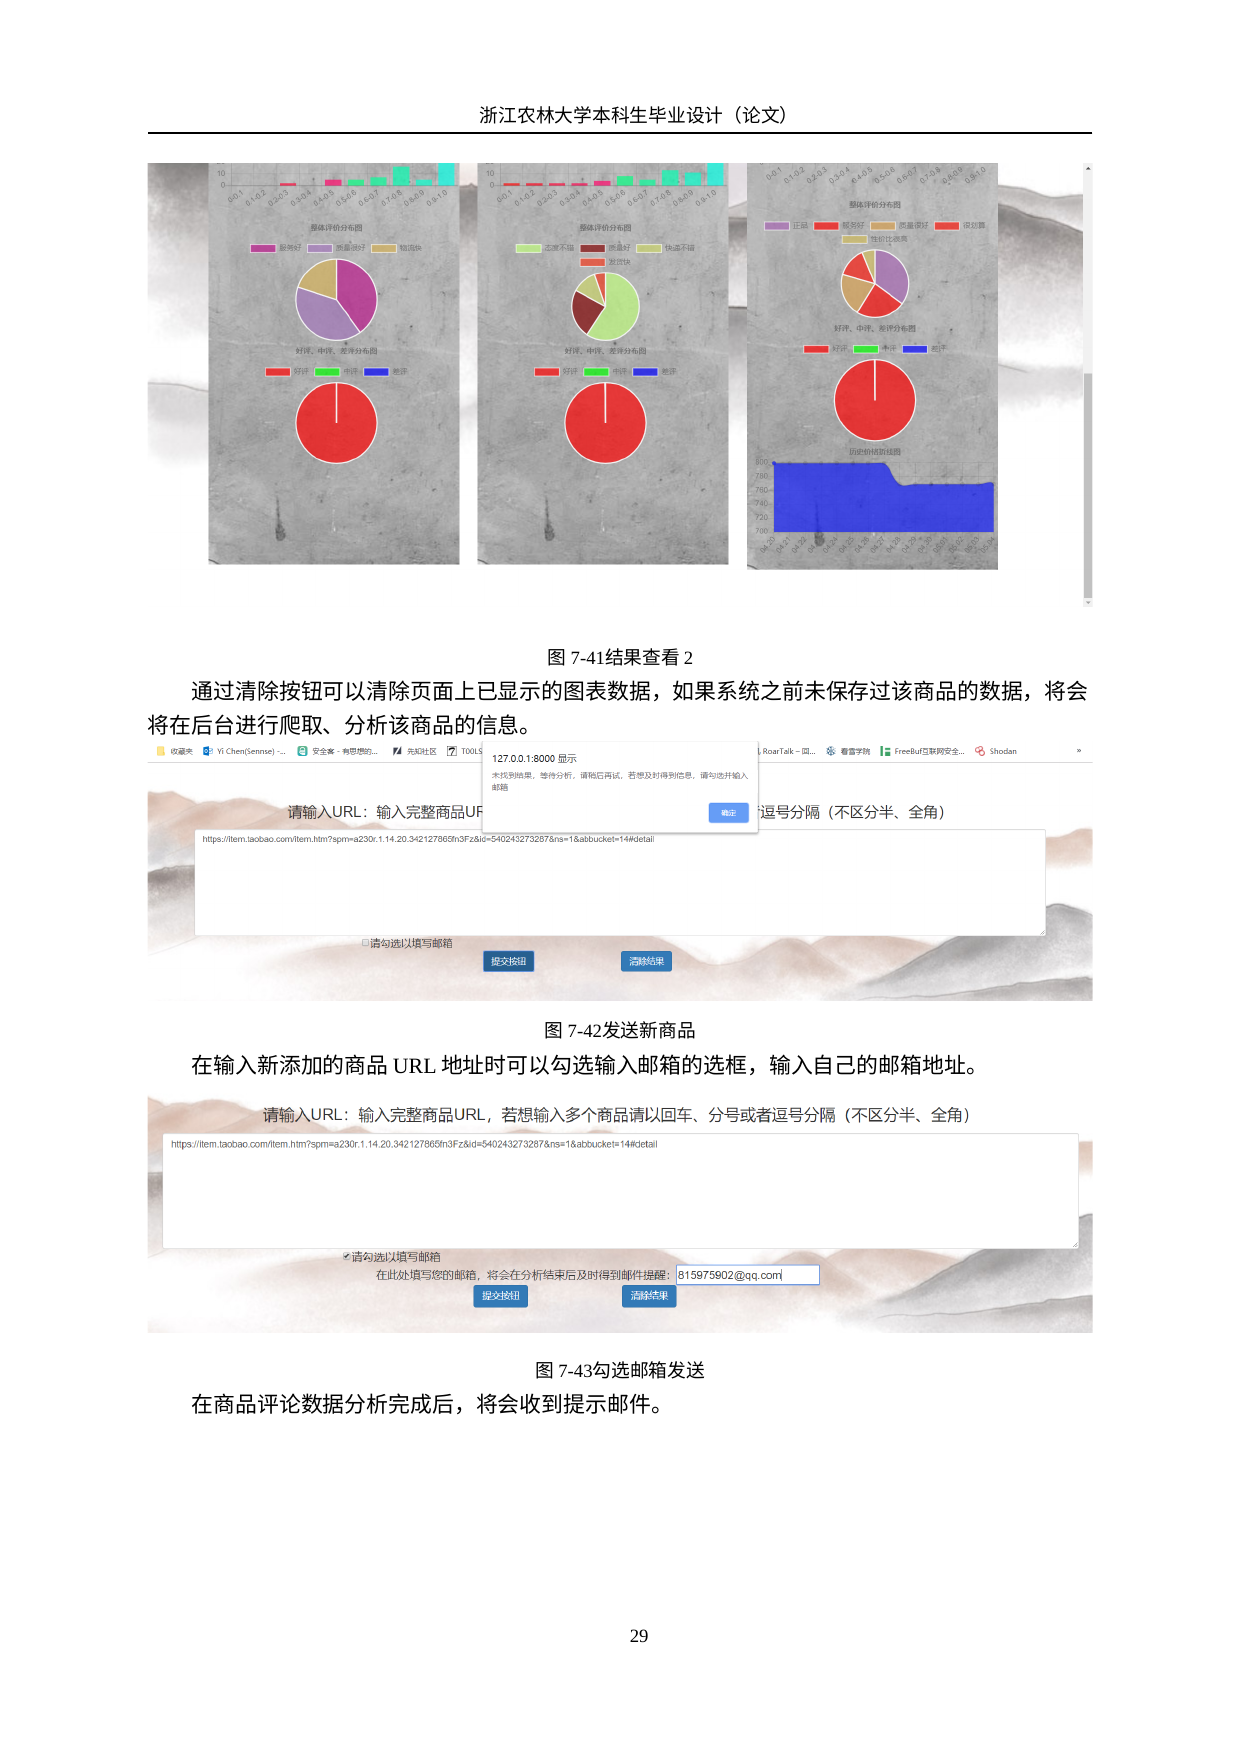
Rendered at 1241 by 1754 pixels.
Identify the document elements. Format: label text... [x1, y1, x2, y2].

picture [147, 1080, 1093, 1333]
text 在输入新添加的商品URL地址时可以勾选输入邮箱的选框，输入自己的邮箱地址。 [148, 1047, 1092, 1080]
picture [147, 741, 1093, 1001]
text 通过清除按钮可以清除页面上已显示的图表数据，如果系统之前未保存过该商品的数据，将会将在后台进行爬取、分析该商品的信息。 [148, 673, 1092, 741]
text 在商品评论数据分析完成后，将会收到提示邮件。 [148, 1386, 1092, 1420]
picture [147, 163, 1093, 607]
